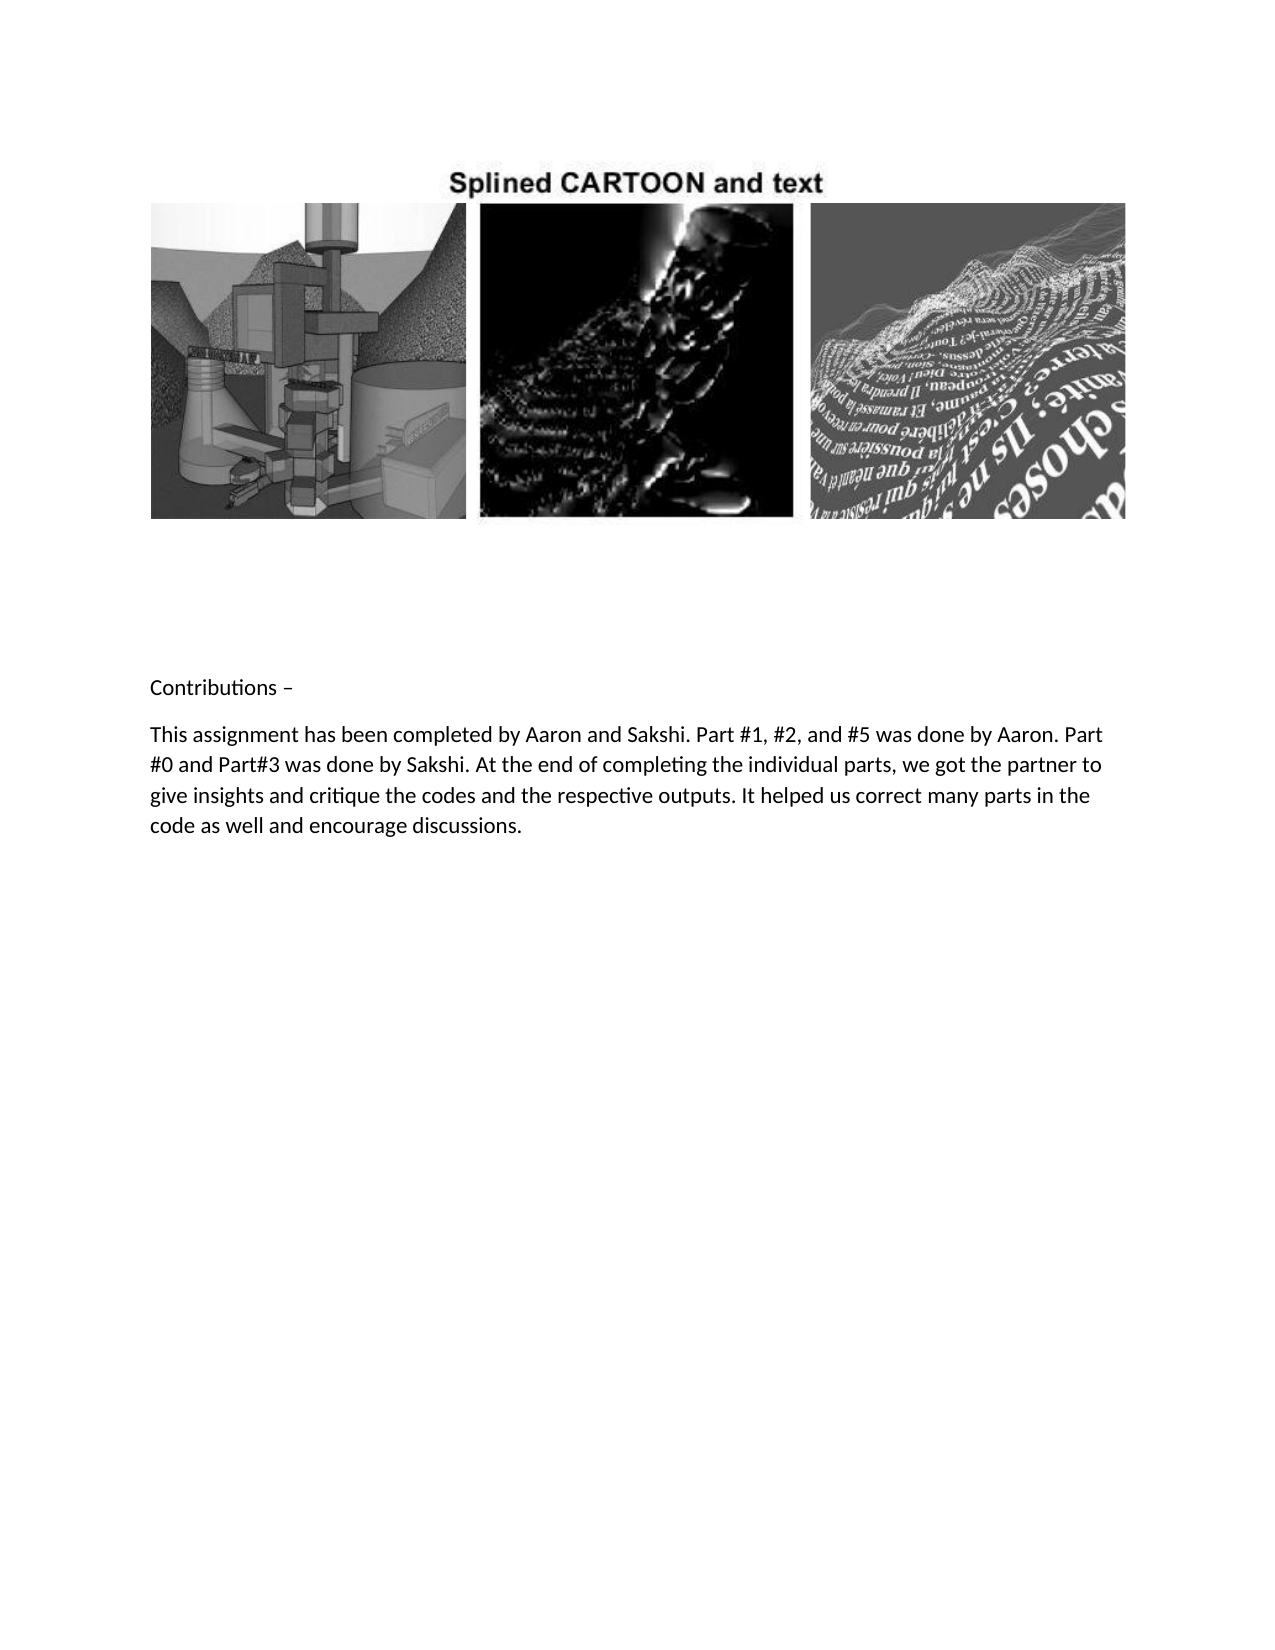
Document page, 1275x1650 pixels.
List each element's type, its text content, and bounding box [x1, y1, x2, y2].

picture [151, 150, 1126, 674]
text This assignment has been completed by Aaron and Sakshi. Part #1, #2, and #5 was done by Aaron. Part #0 and Part#3 was done by Sakshi. At the end of completing the individual parts, we got the partner to give insights and critique the codes and the respective outputs. It helped us correct many parts in the code as well and encourage discussions. [150, 720, 1125, 839]
